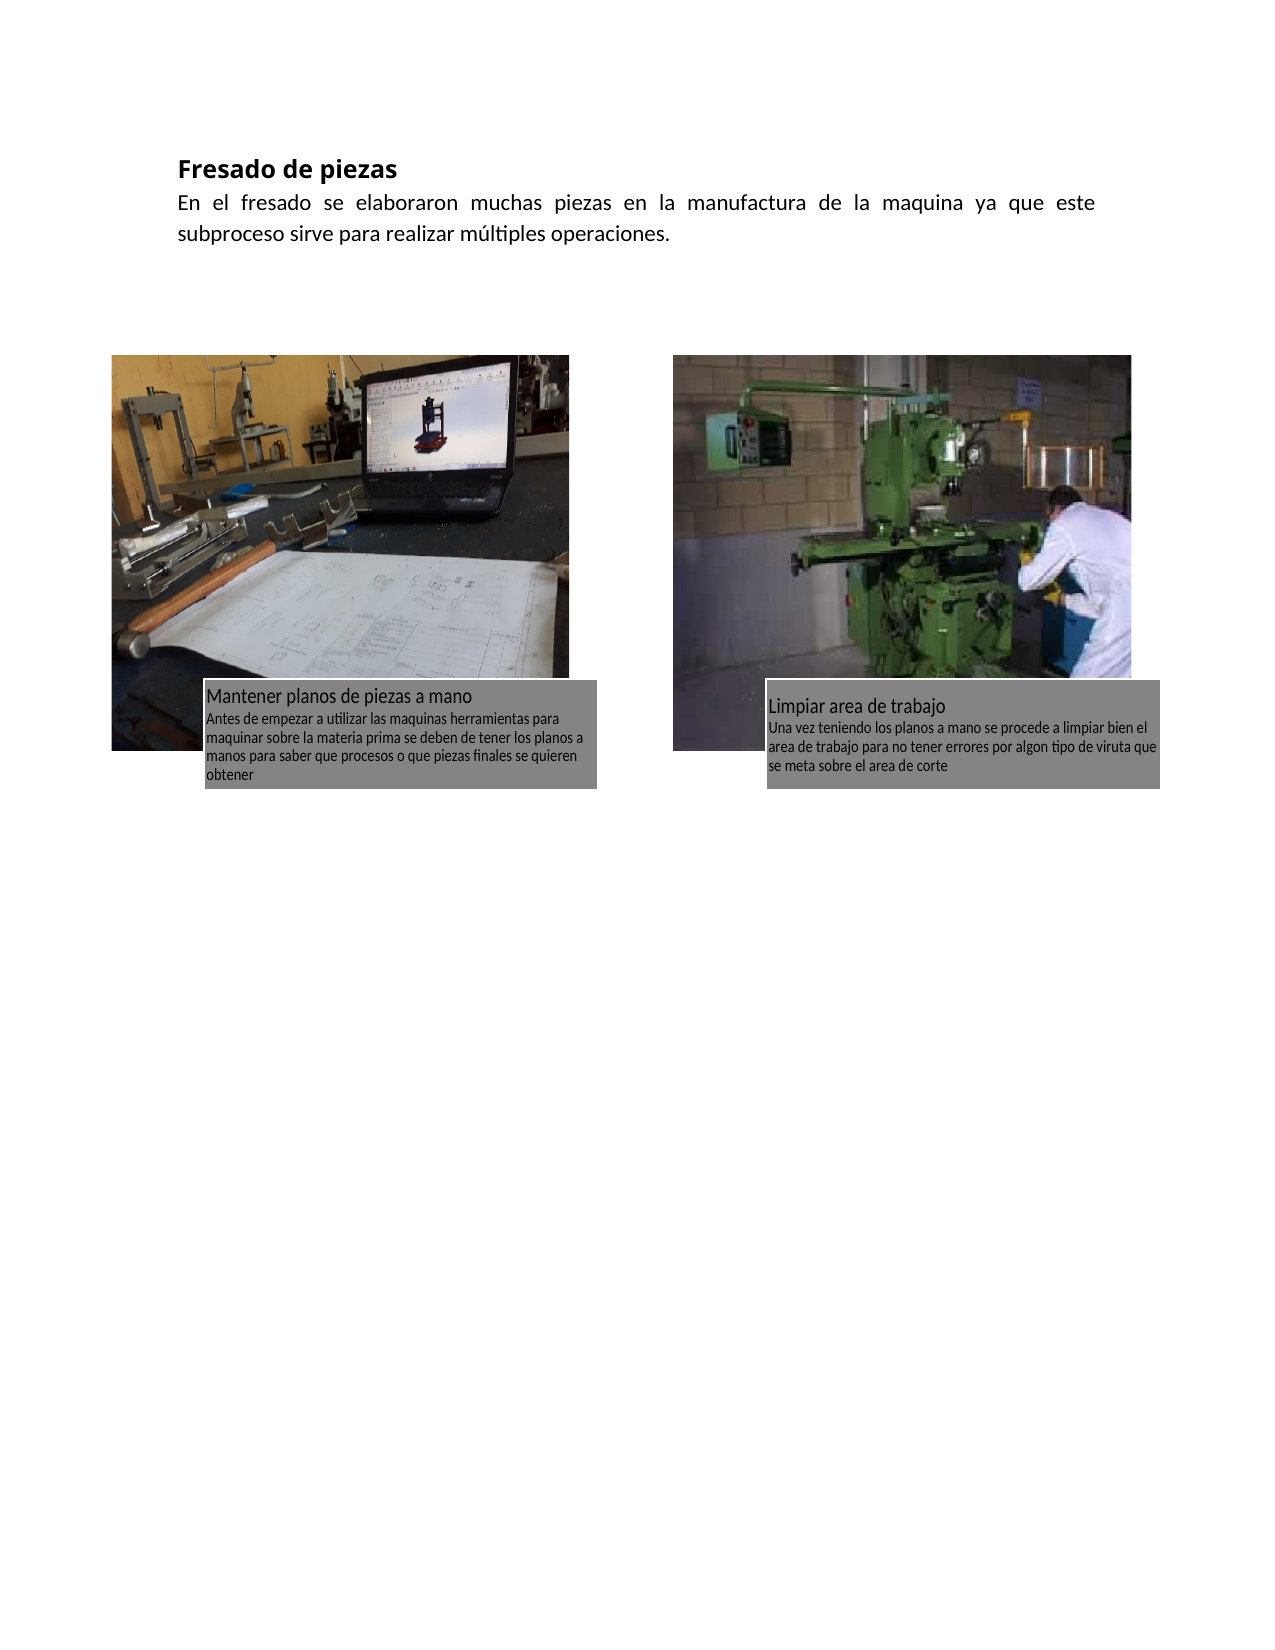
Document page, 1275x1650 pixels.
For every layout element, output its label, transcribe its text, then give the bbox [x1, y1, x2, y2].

text En el fresado se elaboraron muchas piezas en la manufactura de la maquina ya que este subproceso sirve para realizar múltiples operaciones. [177, 188, 1098, 247]
subtitle Fresado de piezas [177, 152, 1098, 186]
picture [111, 355, 570, 751]
picture [673, 355, 1132, 751]
